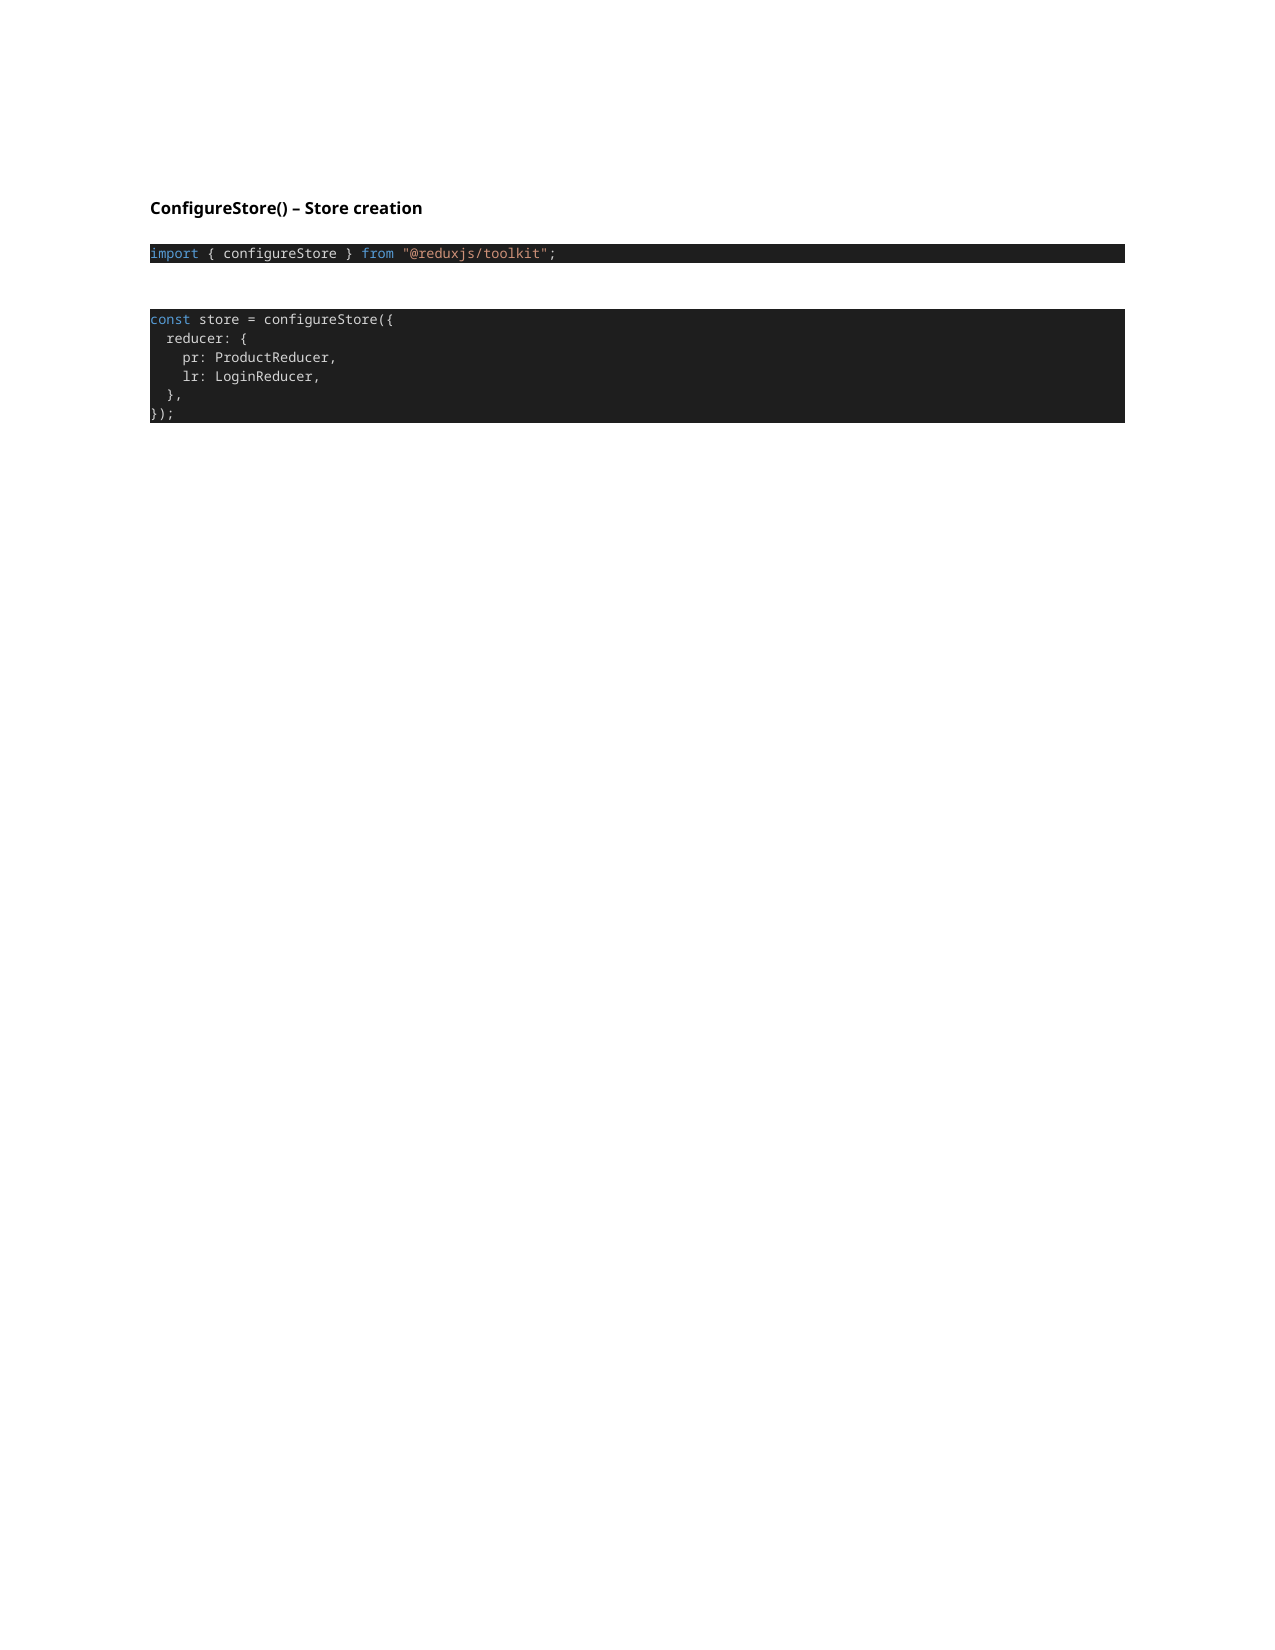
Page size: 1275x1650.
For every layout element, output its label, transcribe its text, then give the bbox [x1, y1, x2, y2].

text }); [150, 404, 1125, 423]
text pr: ProductReducer, [150, 347, 1125, 366]
text }, [150, 385, 1125, 404]
text import { configureStore } from "@reduxjs/toolkit"; [150, 244, 1125, 263]
text ConfigureStore() – Store creation [150, 197, 1125, 219]
text reducer: { [150, 328, 1125, 347]
text const store = configureStore({ [150, 309, 1125, 328]
text lr: LoginReducer, [150, 366, 1125, 385]
